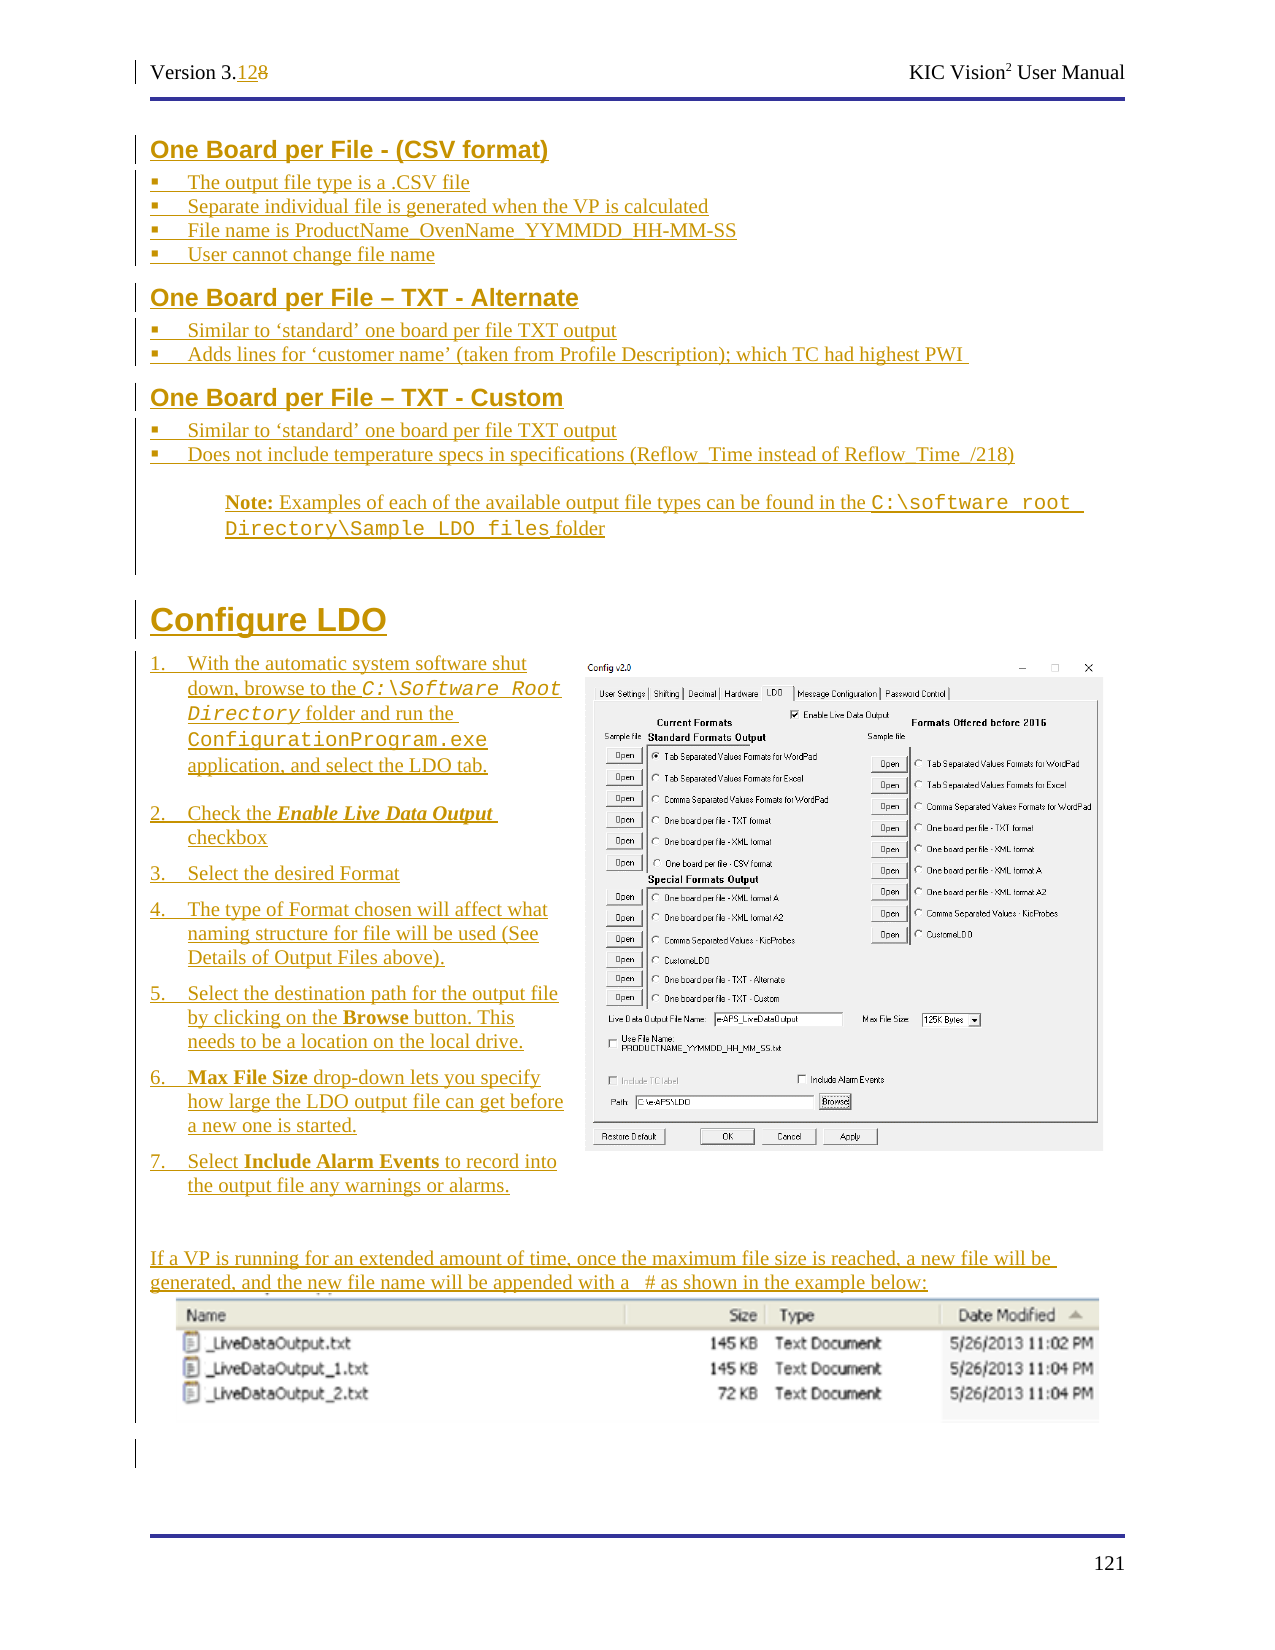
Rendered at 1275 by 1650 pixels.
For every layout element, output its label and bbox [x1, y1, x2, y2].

picture [584, 659, 1104, 1150]
picture [175, 1269, 1100, 1399]
